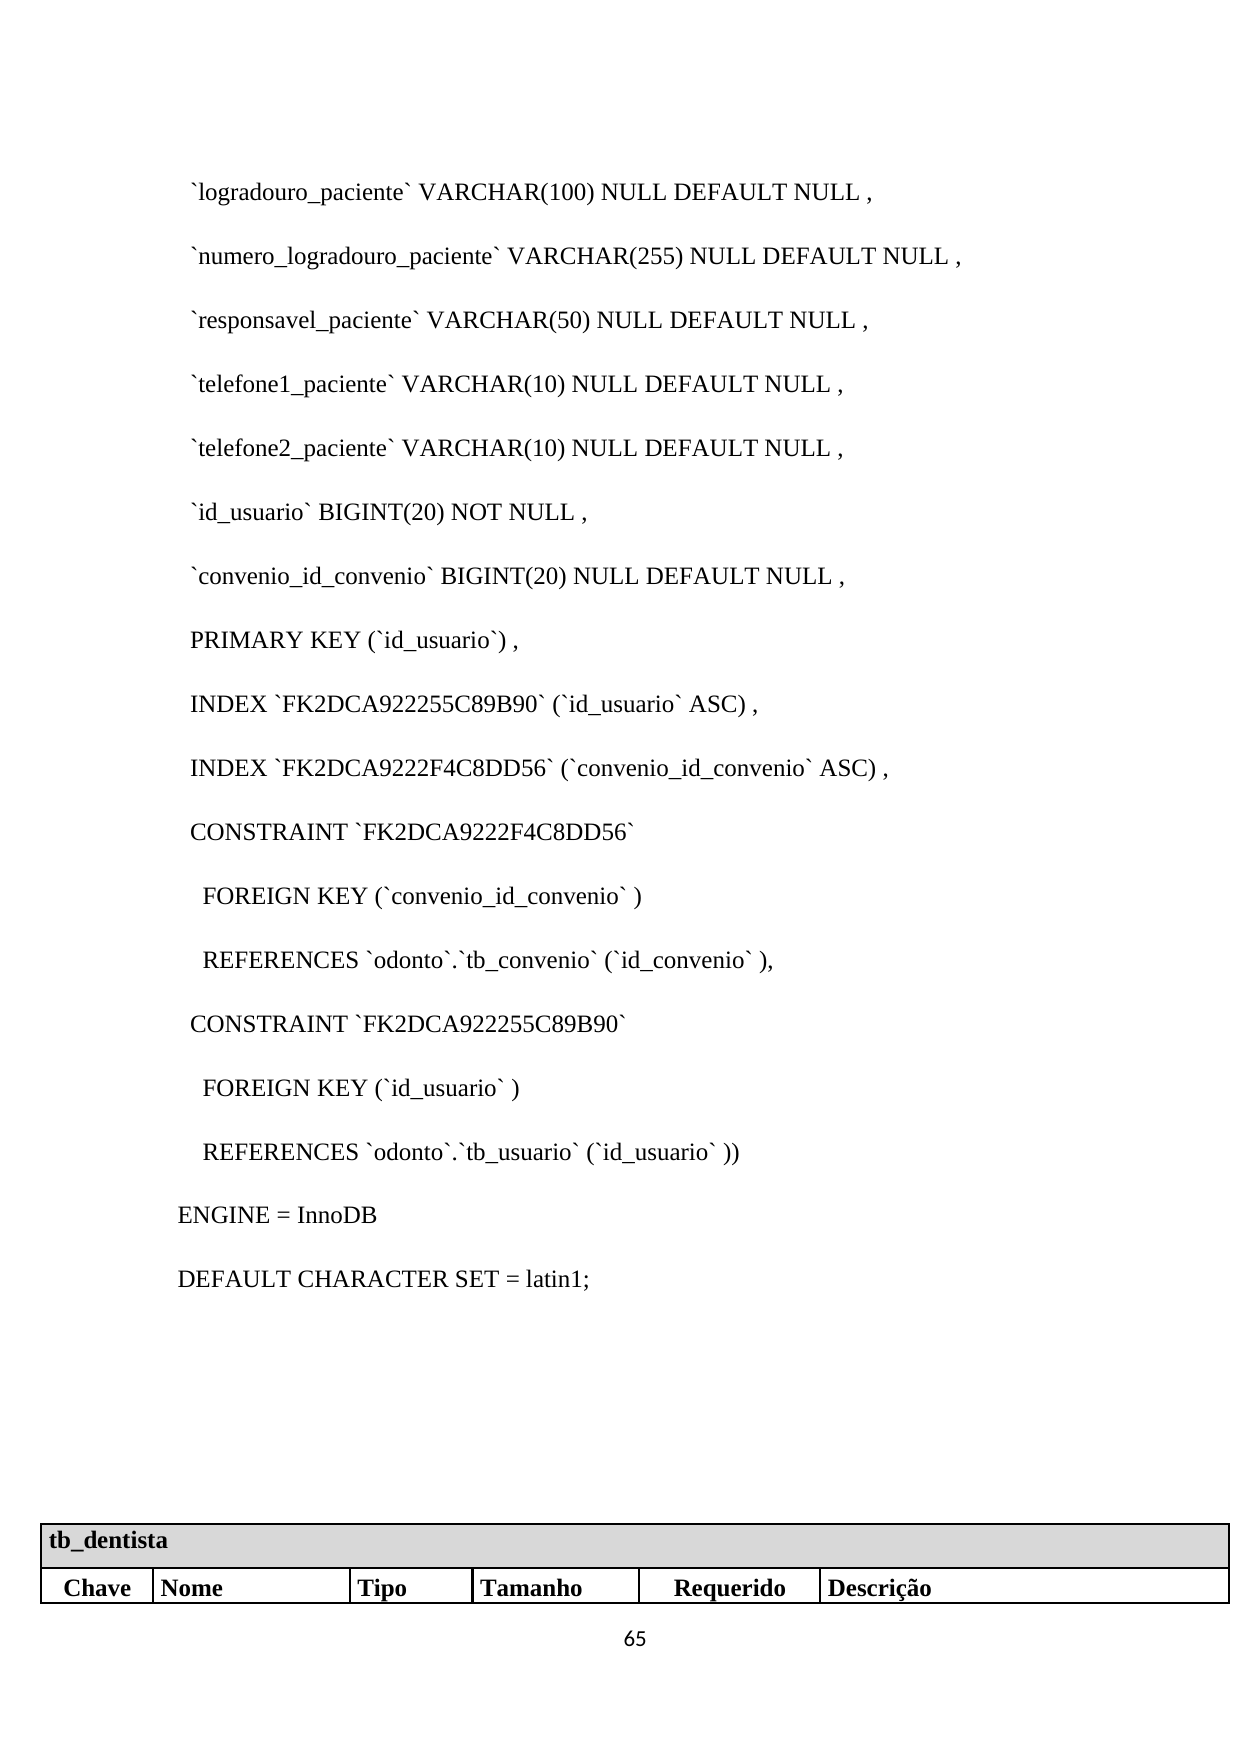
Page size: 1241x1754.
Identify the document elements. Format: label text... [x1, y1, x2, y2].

text FOREIGN KEY (`id_usuario` ) [177, 1073, 1092, 1101]
text INDEX `FK2DCA9222F4C8DD56` (`convenio_id_convenio` ASC) , [177, 753, 1092, 782]
table_cell Descrição [821, 1569, 1228, 1602]
table_cell Tipo [351, 1569, 471, 1602]
text REFERENCES `odonto`.`tb_usuario` (`id_usuario` )) [177, 1137, 1092, 1165]
text `convenio_id_convenio` BIGINT(20) NULL DEFAULT NULL , [177, 561, 1092, 590]
text CONSTRAINT `FK2DCA922255C89B90` [177, 1009, 1092, 1037]
table_cell Requerido [640, 1569, 819, 1602]
text `id_usuario` BIGINT(20) NOT NULL , [177, 497, 1092, 526]
text ENGINE = InnoDB [177, 1201, 1092, 1229]
table_cell Nome [154, 1569, 349, 1602]
text `numero_logradouro_paciente` VARCHAR(255) NULL DEFAULT NULL , [177, 241, 1092, 270]
text CONSTRAINT `FK2DCA9222F4C8DD56` [177, 817, 1092, 846]
text INDEX `FK2DCA922255C89B90` (`id_usuario` ASC) , [177, 689, 1092, 718]
text `telefone1_paciente` VARCHAR(10) NULL DEFAULT NULL , [177, 369, 1092, 398]
table_cell Chave [42, 1569, 152, 1602]
text REFERENCES `odonto`.`tb_convenio` (`id_convenio` ), [177, 945, 1092, 973]
table_cell Tamanho [474, 1569, 638, 1602]
text `logradouro_paciente` VARCHAR(100) NULL DEFAULT NULL , [177, 177, 1092, 206]
table_header tb_dentista [42, 1525, 1228, 1567]
text DEFAULT CHARACTER SET = latin1; [177, 1264, 1092, 1293]
text FOREIGN KEY (`convenio_id_convenio` ) [177, 881, 1092, 909]
text `telefone2_paciente` VARCHAR(10) NULL DEFAULT NULL , [177, 433, 1092, 462]
text `responsavel_paciente` VARCHAR(50) NULL DEFAULT NULL , [177, 305, 1092, 334]
text PRIMARY KEY (`id_usuario`) , [177, 625, 1092, 654]
